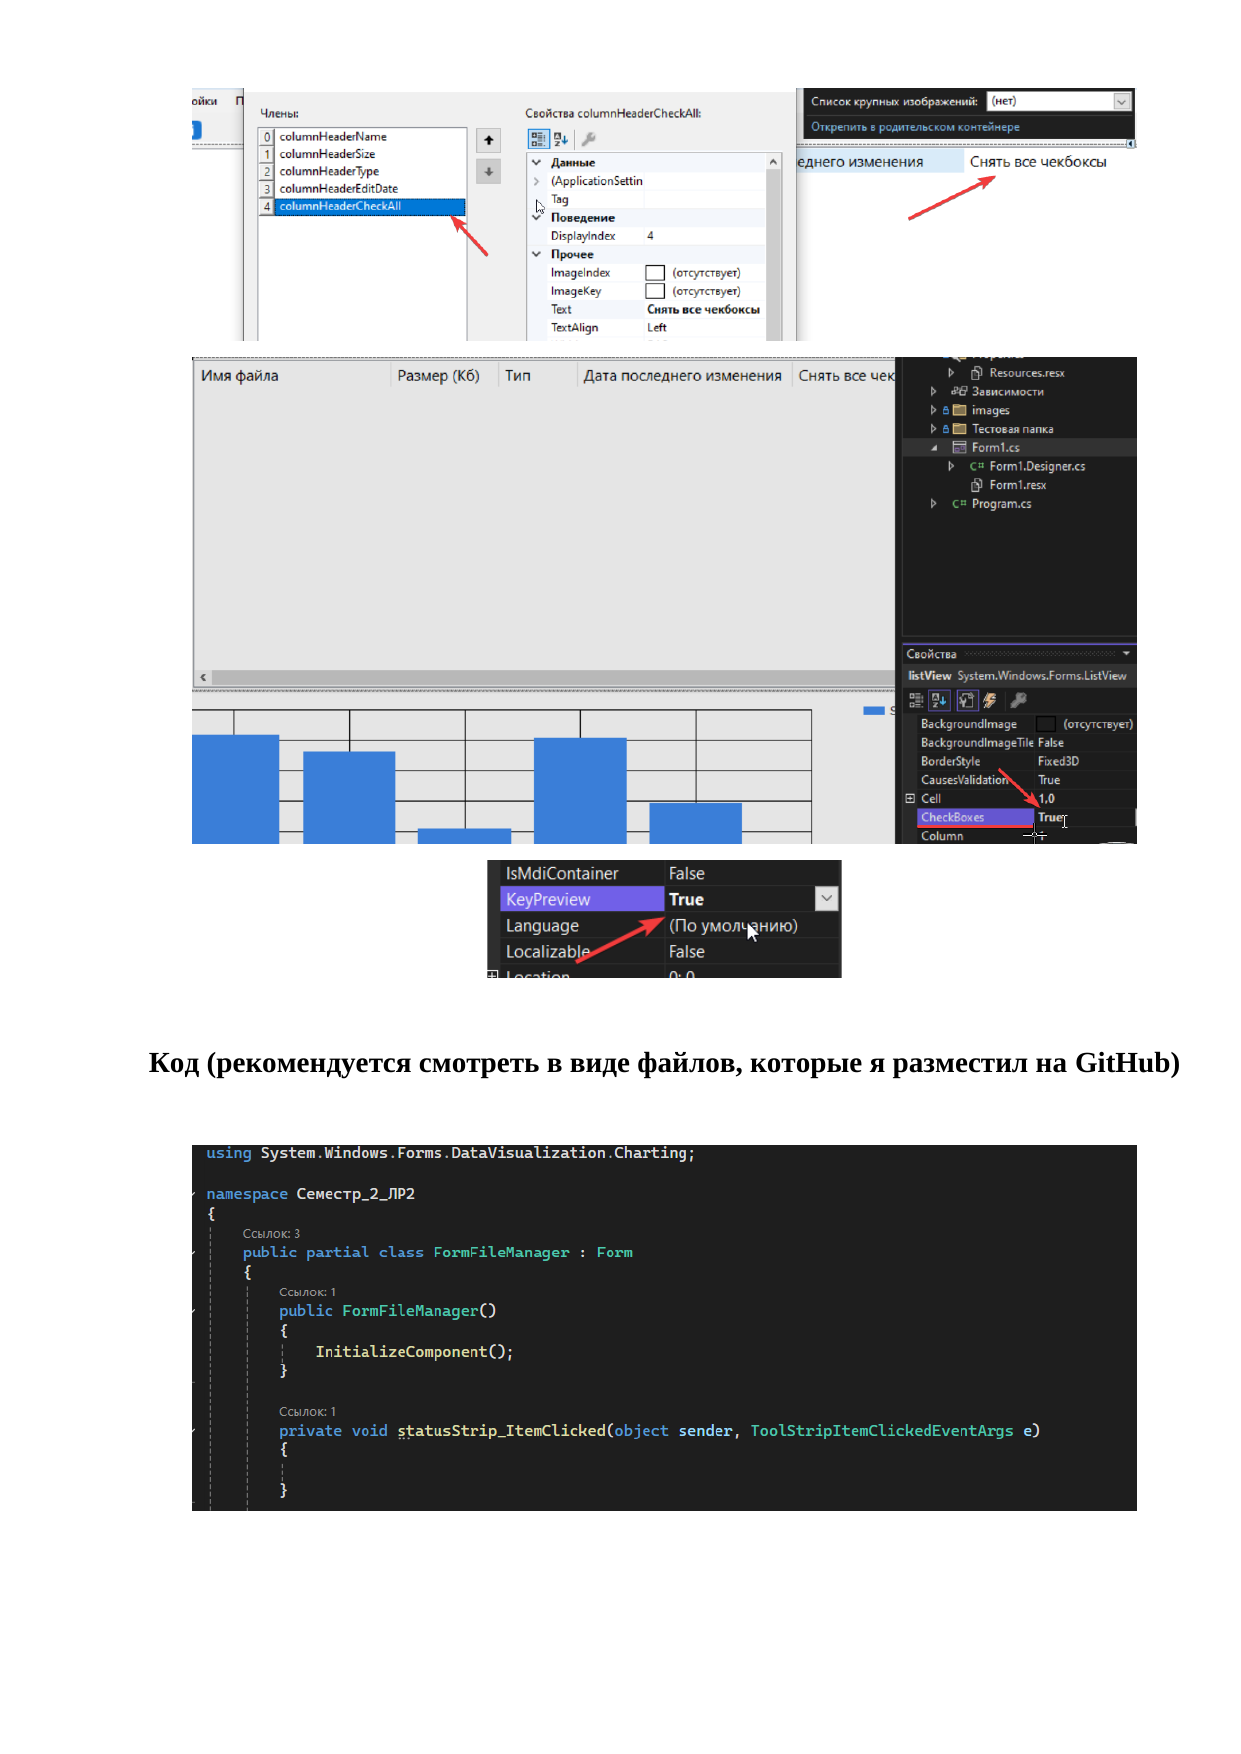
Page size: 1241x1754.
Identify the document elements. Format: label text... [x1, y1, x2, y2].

picture [192, 357, 1137, 844]
text Код (рекомендуется смотреть в виде файлов, которые я разместил на GitHub) [148, 1045, 1181, 1078]
picture [487, 860, 842, 978]
picture [192, 1145, 1137, 1511]
picture [192, 88, 1137, 341]
